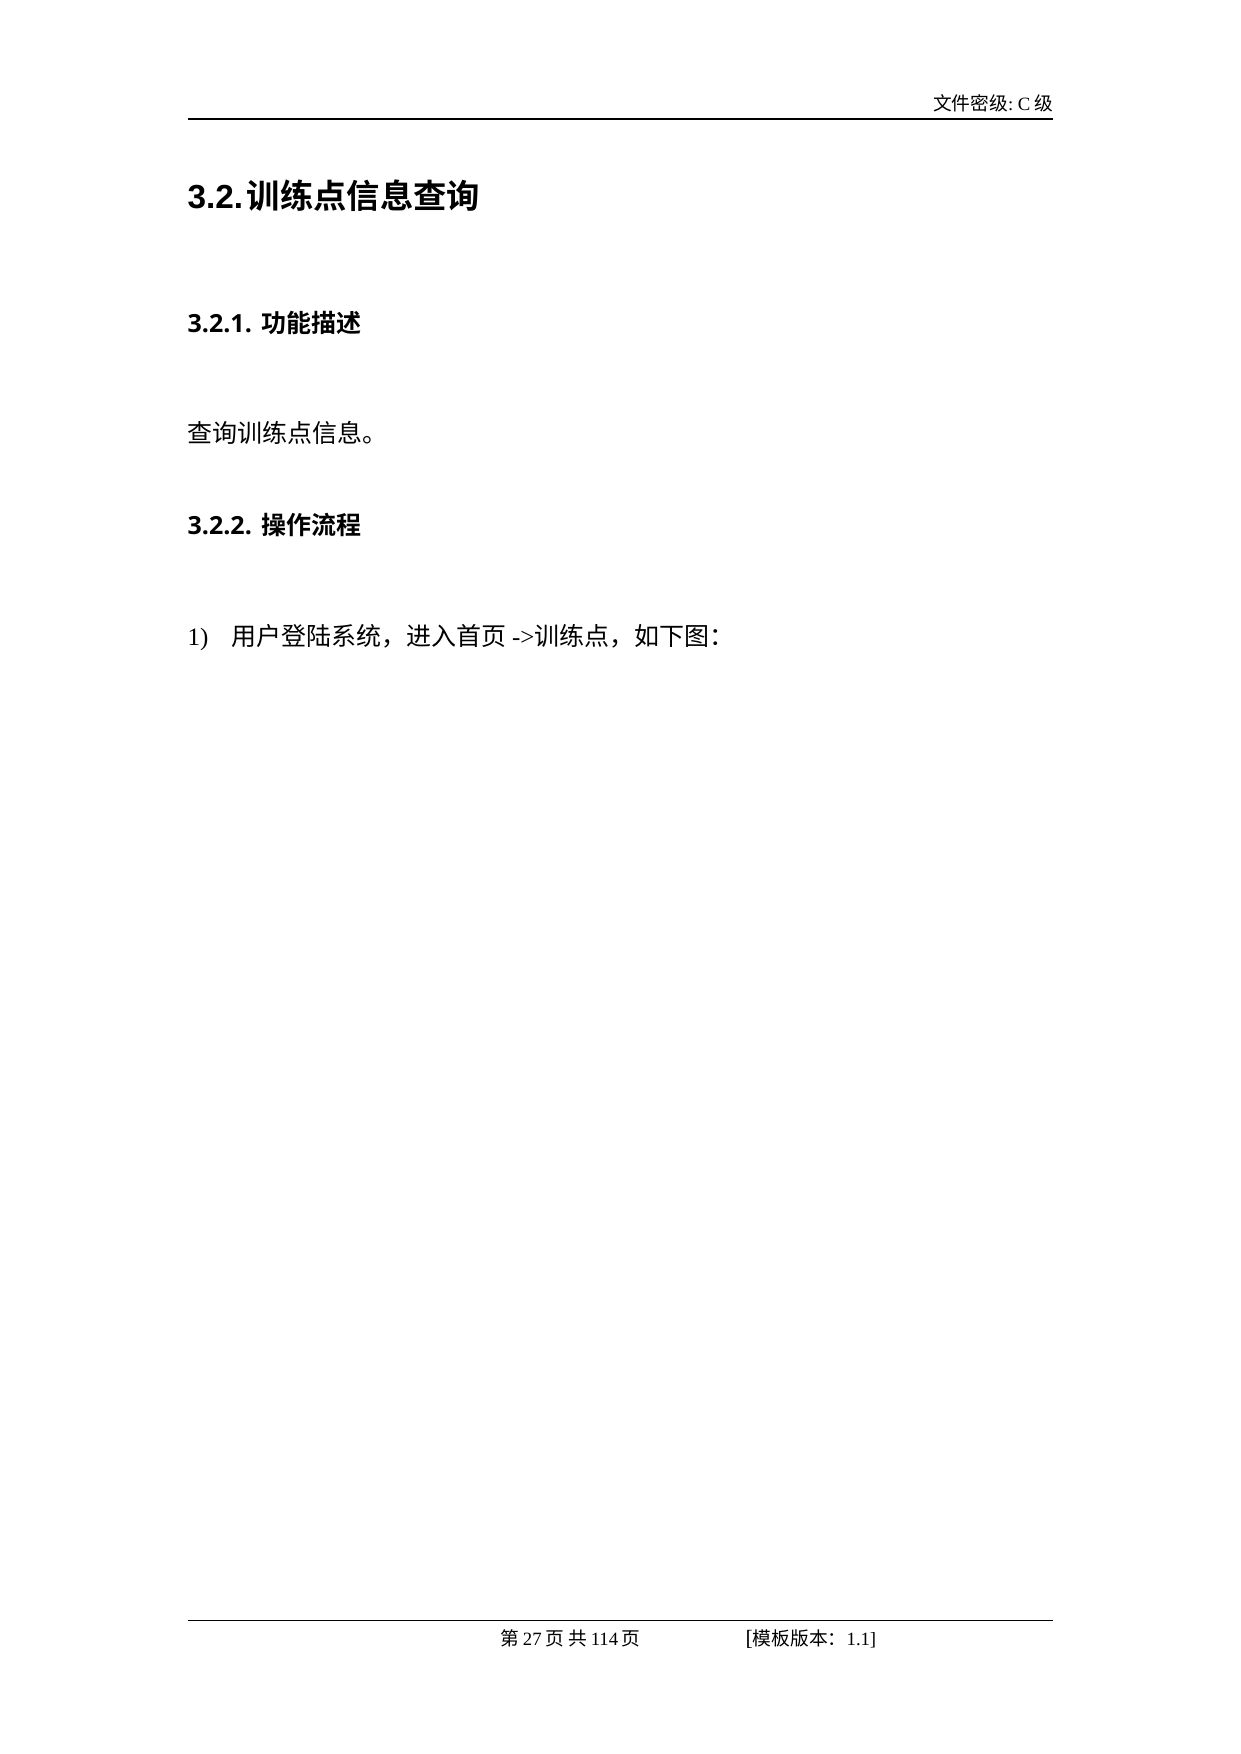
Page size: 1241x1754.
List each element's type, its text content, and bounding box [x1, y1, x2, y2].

text 查询训练点信息。 [187, 399, 1053, 464]
subtitle 训练点信息查询 [187, 162, 1053, 227]
subtitle 功能描述 [187, 289, 1053, 354]
list 用户登陆系统，进入首页 ->训练点，如下图： [187, 602, 1053, 667]
subtitle 操作流程 [187, 491, 1053, 556]
